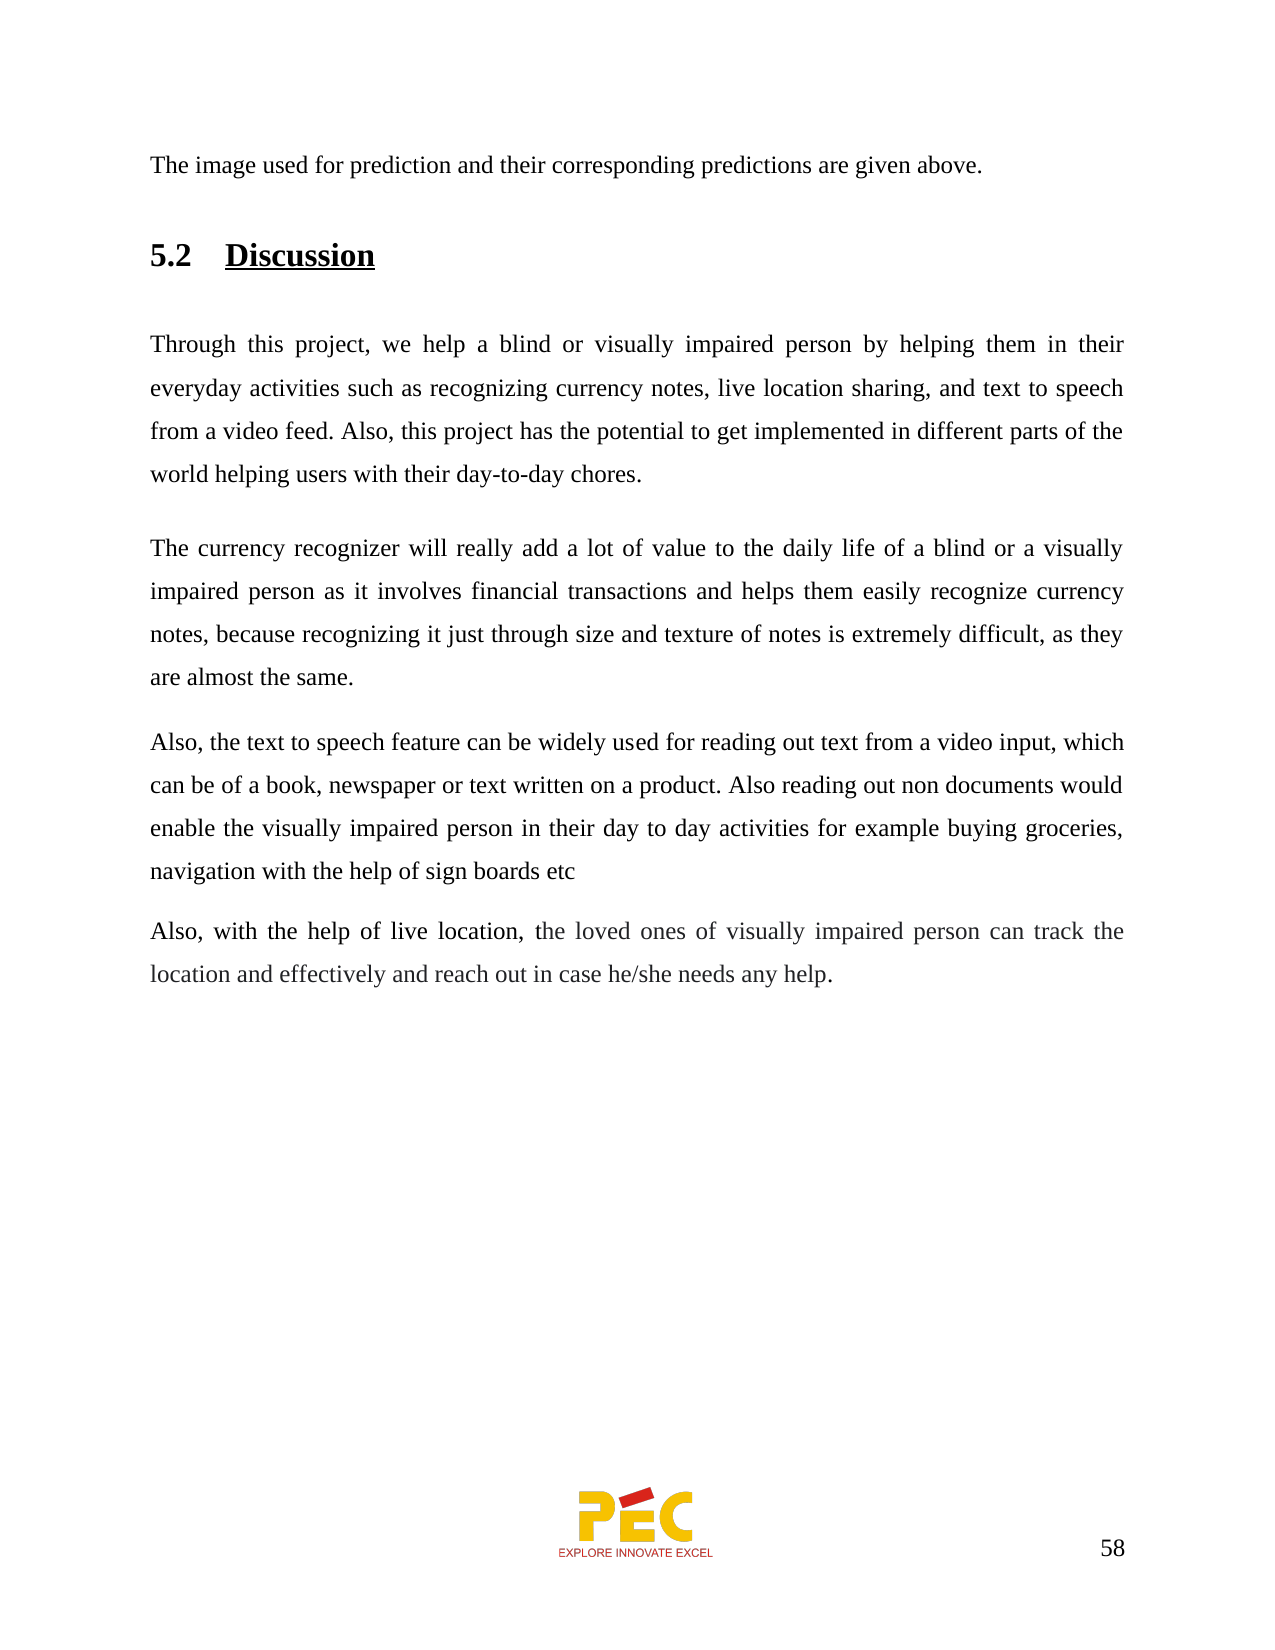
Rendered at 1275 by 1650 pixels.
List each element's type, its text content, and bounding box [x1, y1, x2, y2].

picture [559, 1487, 713, 1557]
text Through this project, we help a blind or visually impaired person by helping them in their everyday activities such as recognizing currency notes, live location sharing, and text to speech from a video feed. Also, this project has the potential to get implemented in different parts of the world helping users with their day-to-day chores. [150, 329, 1125, 488]
text The currency recognizer will really add a lot of value to the daily life of a blind or a visually impaired person as it involves financial transactions and helps them easily recognize currency notes, because recognizing it just through size and texture of notes is extremely difficult, as they are almost the same. [150, 533, 1125, 691]
text The image used for prediction and their corresponding predictions are given above. [150, 150, 1125, 179]
subtitle Discussion [150, 235, 1125, 273]
text Also, with the help of live location, the loved ones of visually impaired person can track the location and effectively and reach out in case he/she needs any help. [150, 916, 1125, 988]
text Also, the text to speech feature can be widely used for reading out text from a video input, which can be of a book, newspaper or text written on a product. Also reading out non documents would enable the visually impaired person in their day to day activities for example buying groceries, navigation with the help of sign boards etc [150, 727, 1125, 885]
